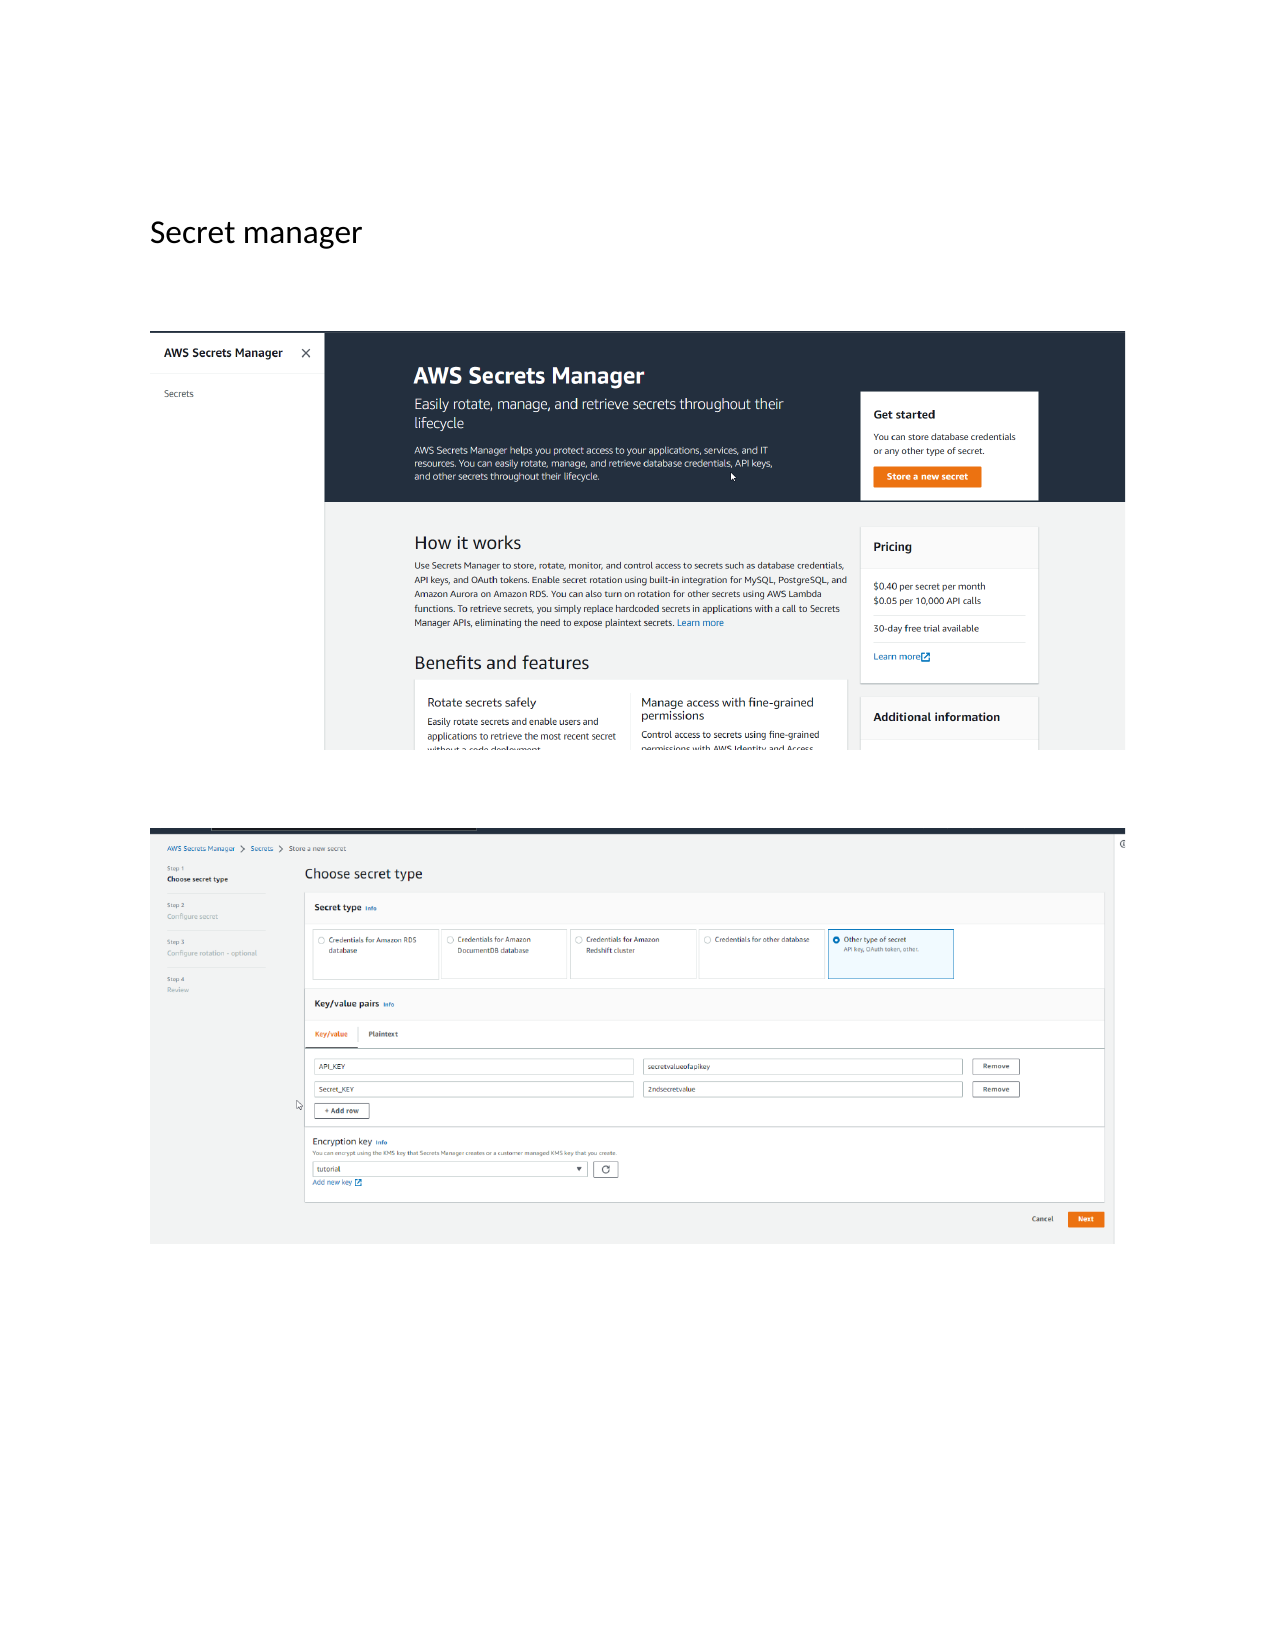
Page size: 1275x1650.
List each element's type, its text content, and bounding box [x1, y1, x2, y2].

picture [150, 828, 1125, 1244]
picture [150, 331, 1125, 750]
text Secret manager [150, 211, 1125, 251]
